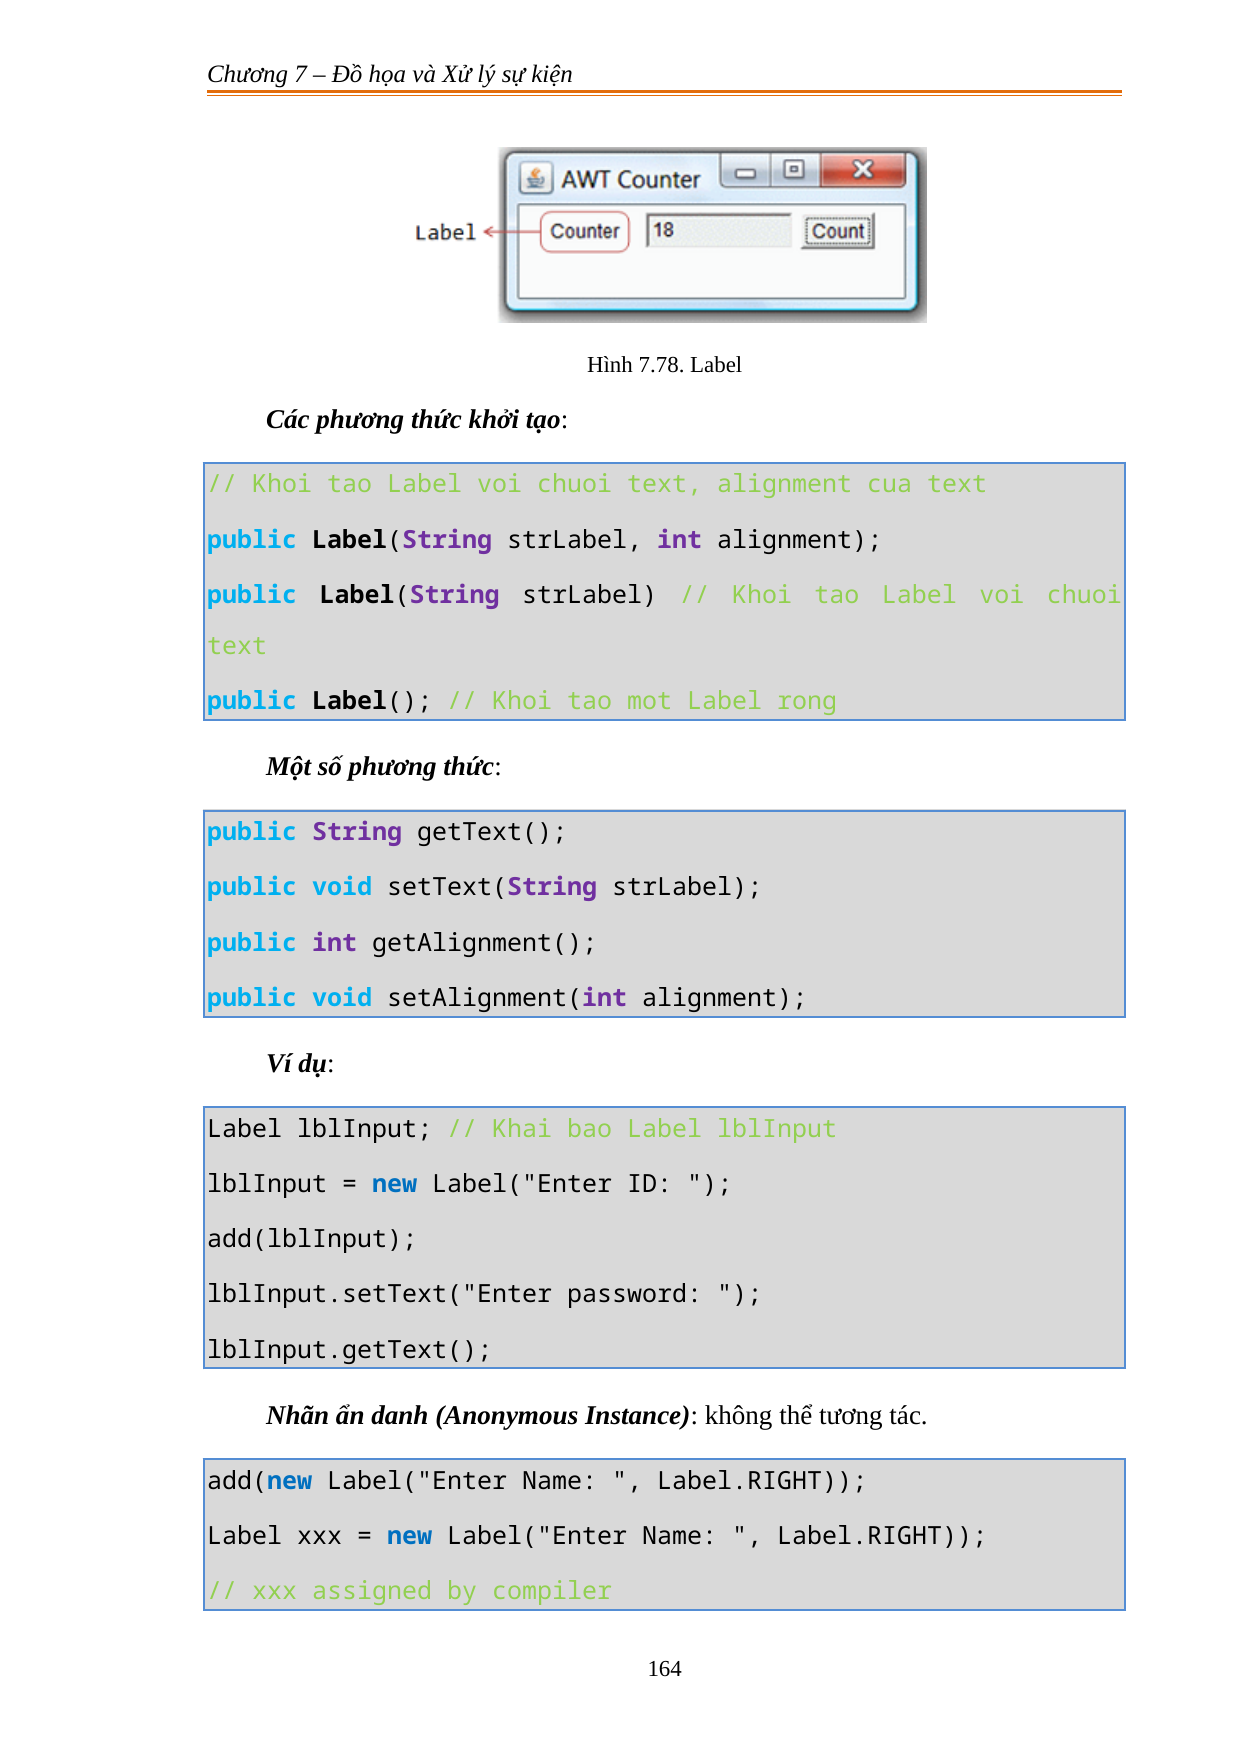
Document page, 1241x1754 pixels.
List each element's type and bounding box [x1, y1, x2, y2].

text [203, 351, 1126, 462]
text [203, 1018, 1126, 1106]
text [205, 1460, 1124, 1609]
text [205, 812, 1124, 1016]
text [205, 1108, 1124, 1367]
picture [402, 147, 927, 323]
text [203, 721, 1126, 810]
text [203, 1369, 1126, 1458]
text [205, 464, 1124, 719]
